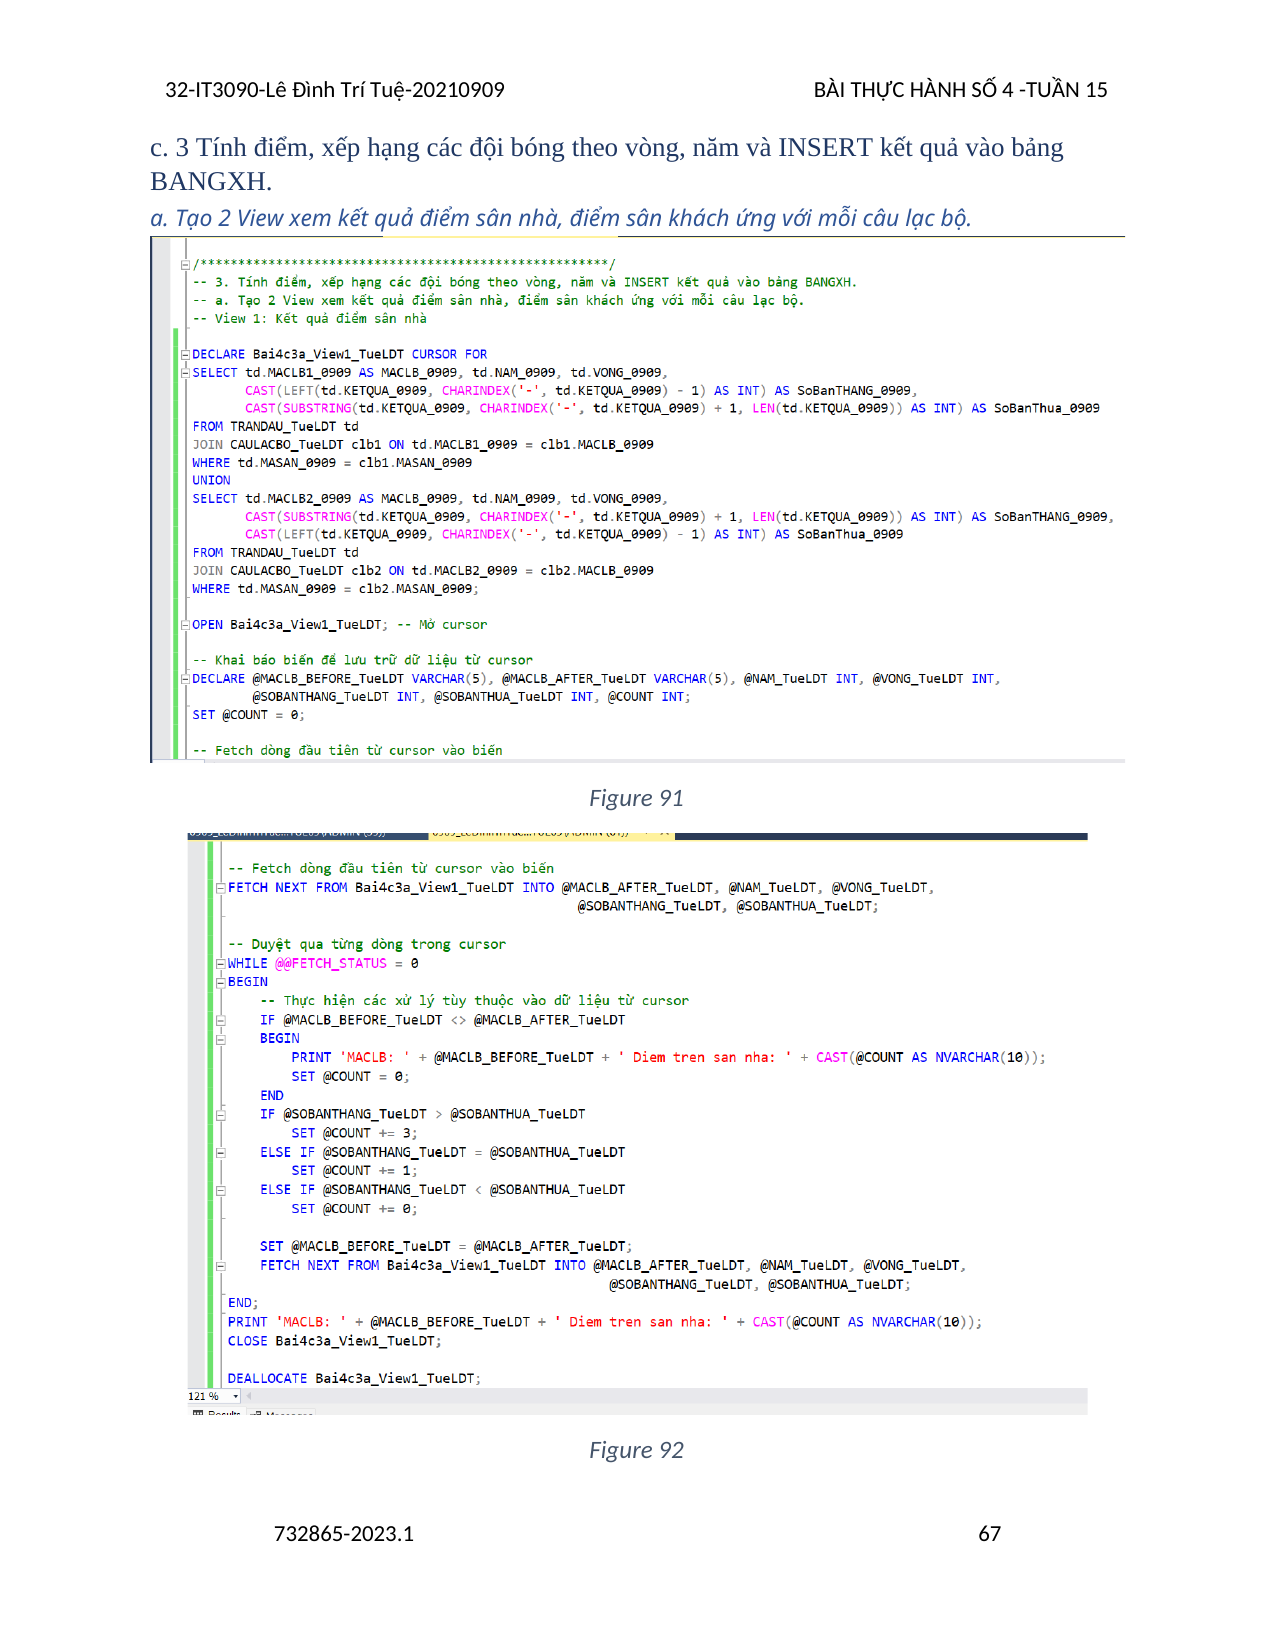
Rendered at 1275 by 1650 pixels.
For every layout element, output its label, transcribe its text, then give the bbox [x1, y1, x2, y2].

picture [187, 833, 1088, 1415]
subtitle c. 3 Tính điểm, xếp hạng các đội bóng theo vòng, năm và INSERT kết quả vào bảng BANGXH. [150, 131, 1125, 196]
picture [150, 236, 1125, 763]
subtitle a. Tạo 2 View xem kết quả điểm sân nhà, điểm sân khách ứng với mỗi câu lạc bộ. [150, 202, 1125, 233]
